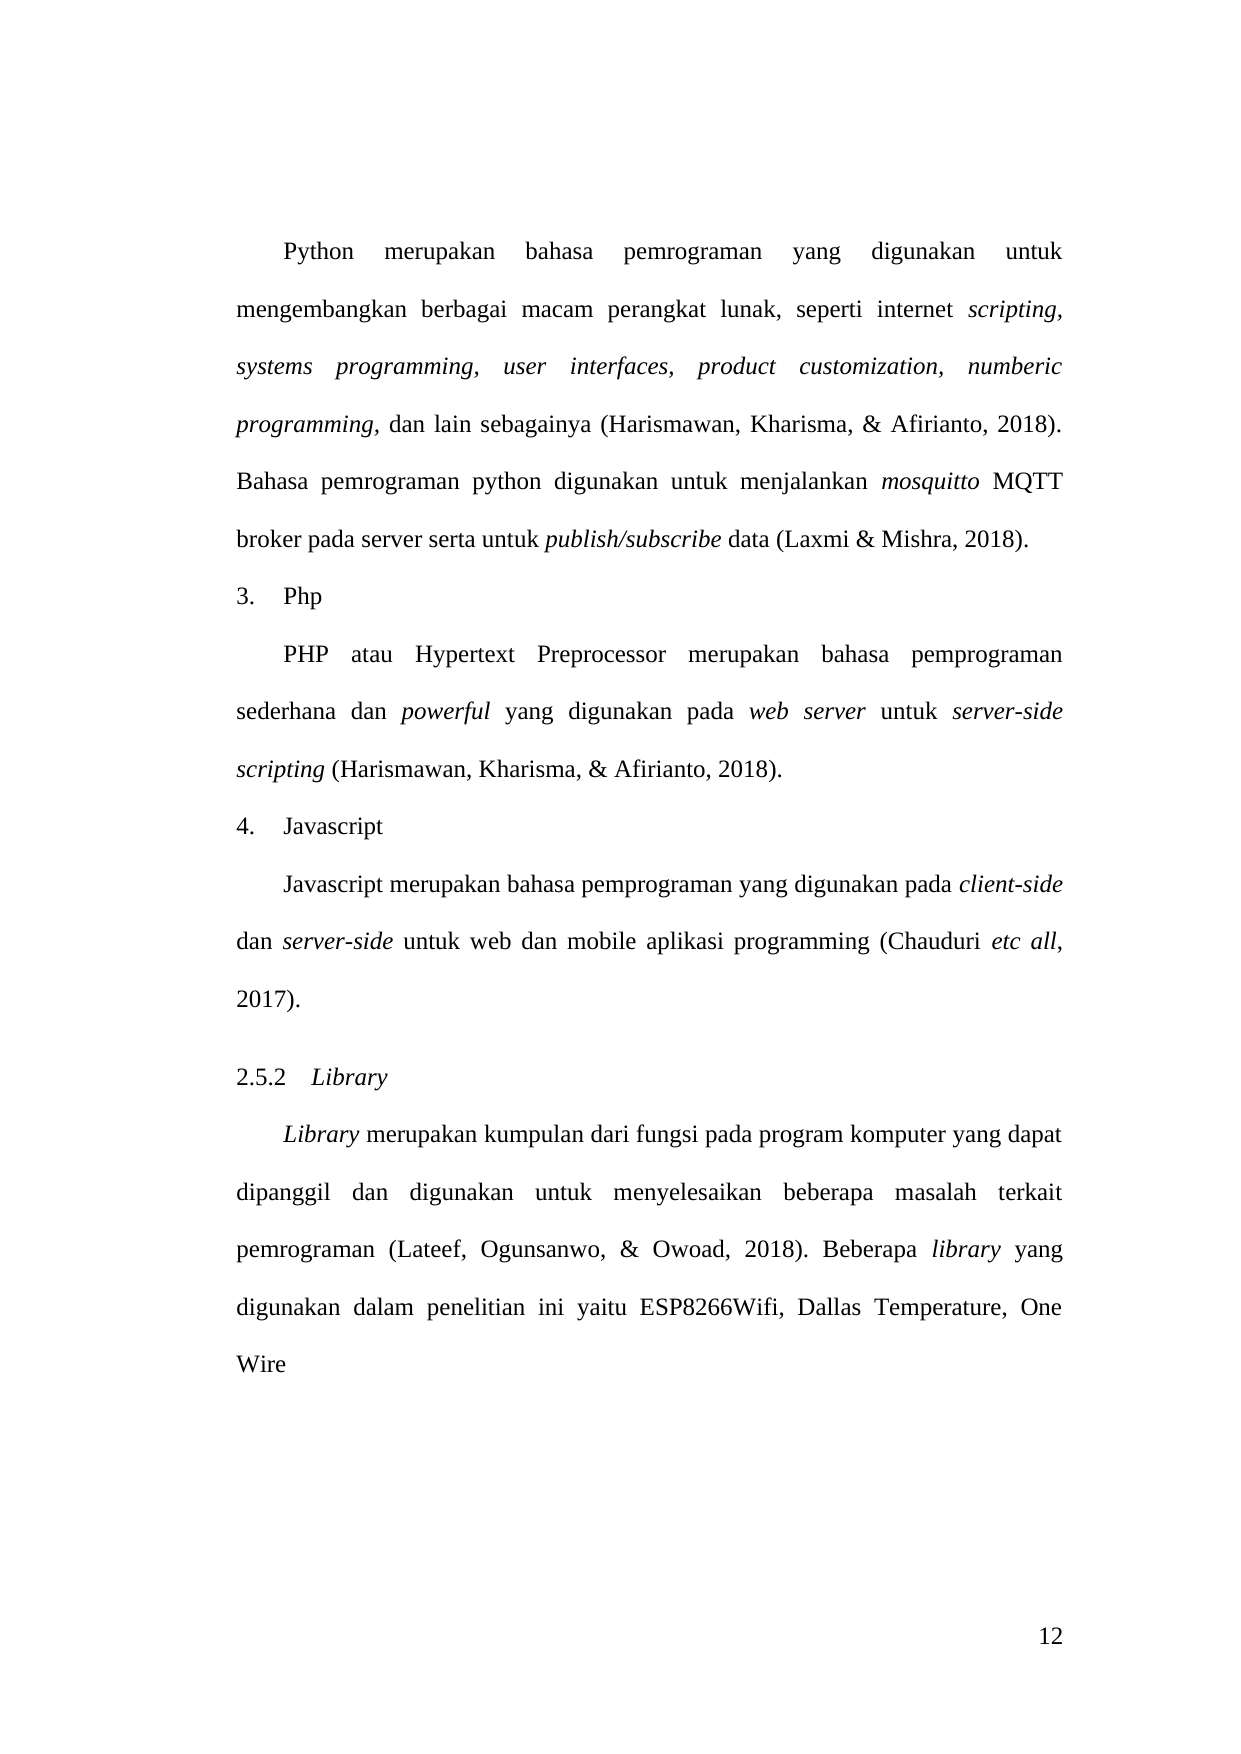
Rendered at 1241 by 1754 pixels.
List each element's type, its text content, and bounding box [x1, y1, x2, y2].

subtitle Library [236, 1062, 1063, 1091]
list Php [236, 581, 1063, 610]
list Python merupakan bahasa pemrograman yang digunakan untuk mengembangkan berbagai macam perangkat lunak, seperti internet scripting, systems programming, user interfaces, product customization, numberic programming, dan lain sebagainya (Harismawan, Kharisma, & Afirianto, 2018). Bahasa pemrograman python digunakan untuk menjalankan mosquitto MQTT broker pada server serta untuk publish/subscribe data (Laxmi & Mishra, 2018). [236, 236, 1063, 552]
list Javascript merupakan bahasa pemprograman yang digunakan pada client-side dan server-side untuk web dan mobile aplikasi programming (Chauduri etc all, 2017). [236, 869, 1063, 1012]
text Library merupakan kumpulan dari fungsi pada program komputer yang dapat dipanggil dan digunakan untuk menyelesaikan beberapa masalah terkait pemrograman (Lateef, Ogunsanwo, & Owoad, 2018). Beberapa library yang digunakan dalam penelitian ini yaitu ESP8266Wifi, Dallas Temperature, One Wire [236, 1119, 1063, 1378]
list Javascript [236, 811, 1063, 840]
list PHP atau Hypertext Preprocessor merupakan bahasa pemprograman sederhana dan powerful yang digunakan pada web server untuk server-side scripting (Harismawan, Kharisma, & Afirianto, 2018). [236, 639, 1063, 782]
